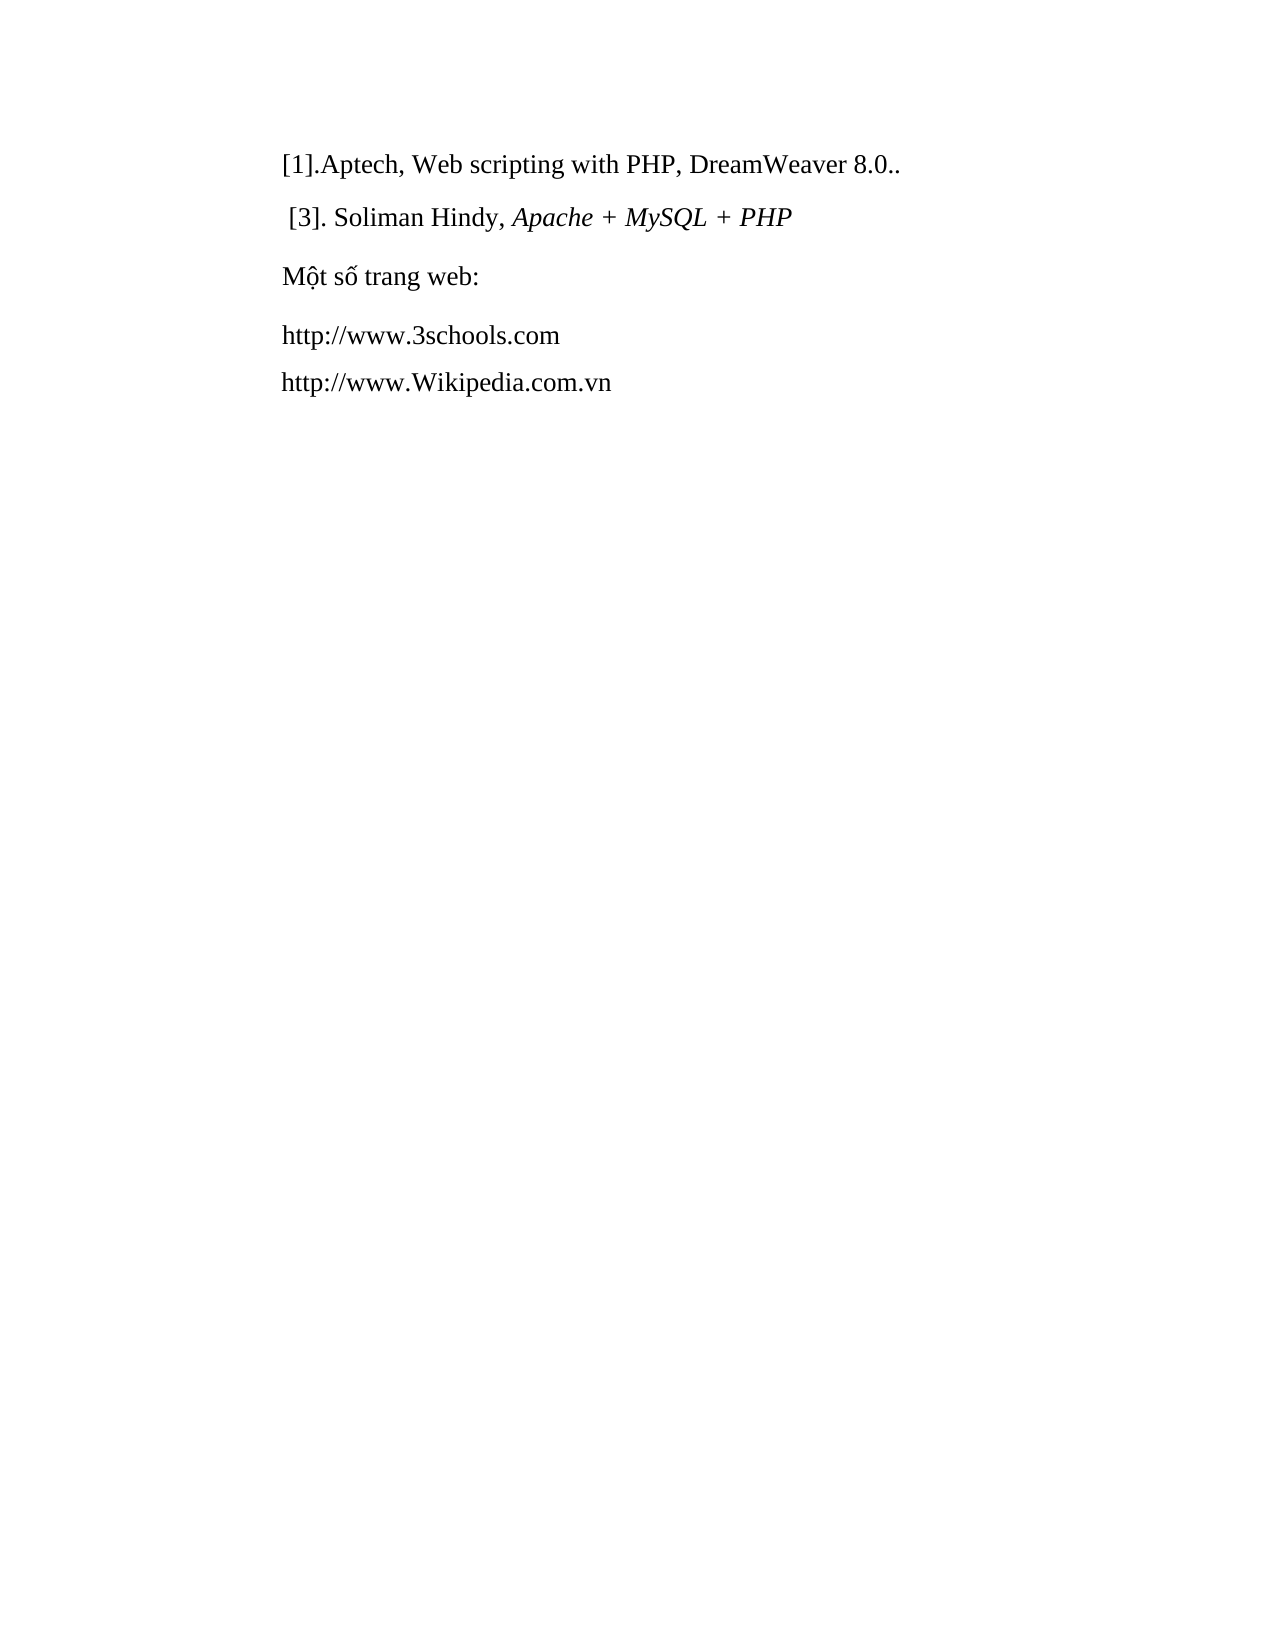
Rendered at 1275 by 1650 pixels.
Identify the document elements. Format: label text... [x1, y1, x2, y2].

text Một số trang web: [207, 260, 1157, 291]
text http://www.Wikipedia.com.vn [207, 366, 1157, 397]
text http://www.3schools.com [244, 319, 1157, 350]
text [1].Aptech, Web scripting with PHP, DreamWeaver 8.0.. [207, 148, 1157, 179]
text [3]. Soliman Hindy, Apache + MySQL + PHP [207, 201, 1157, 232]
